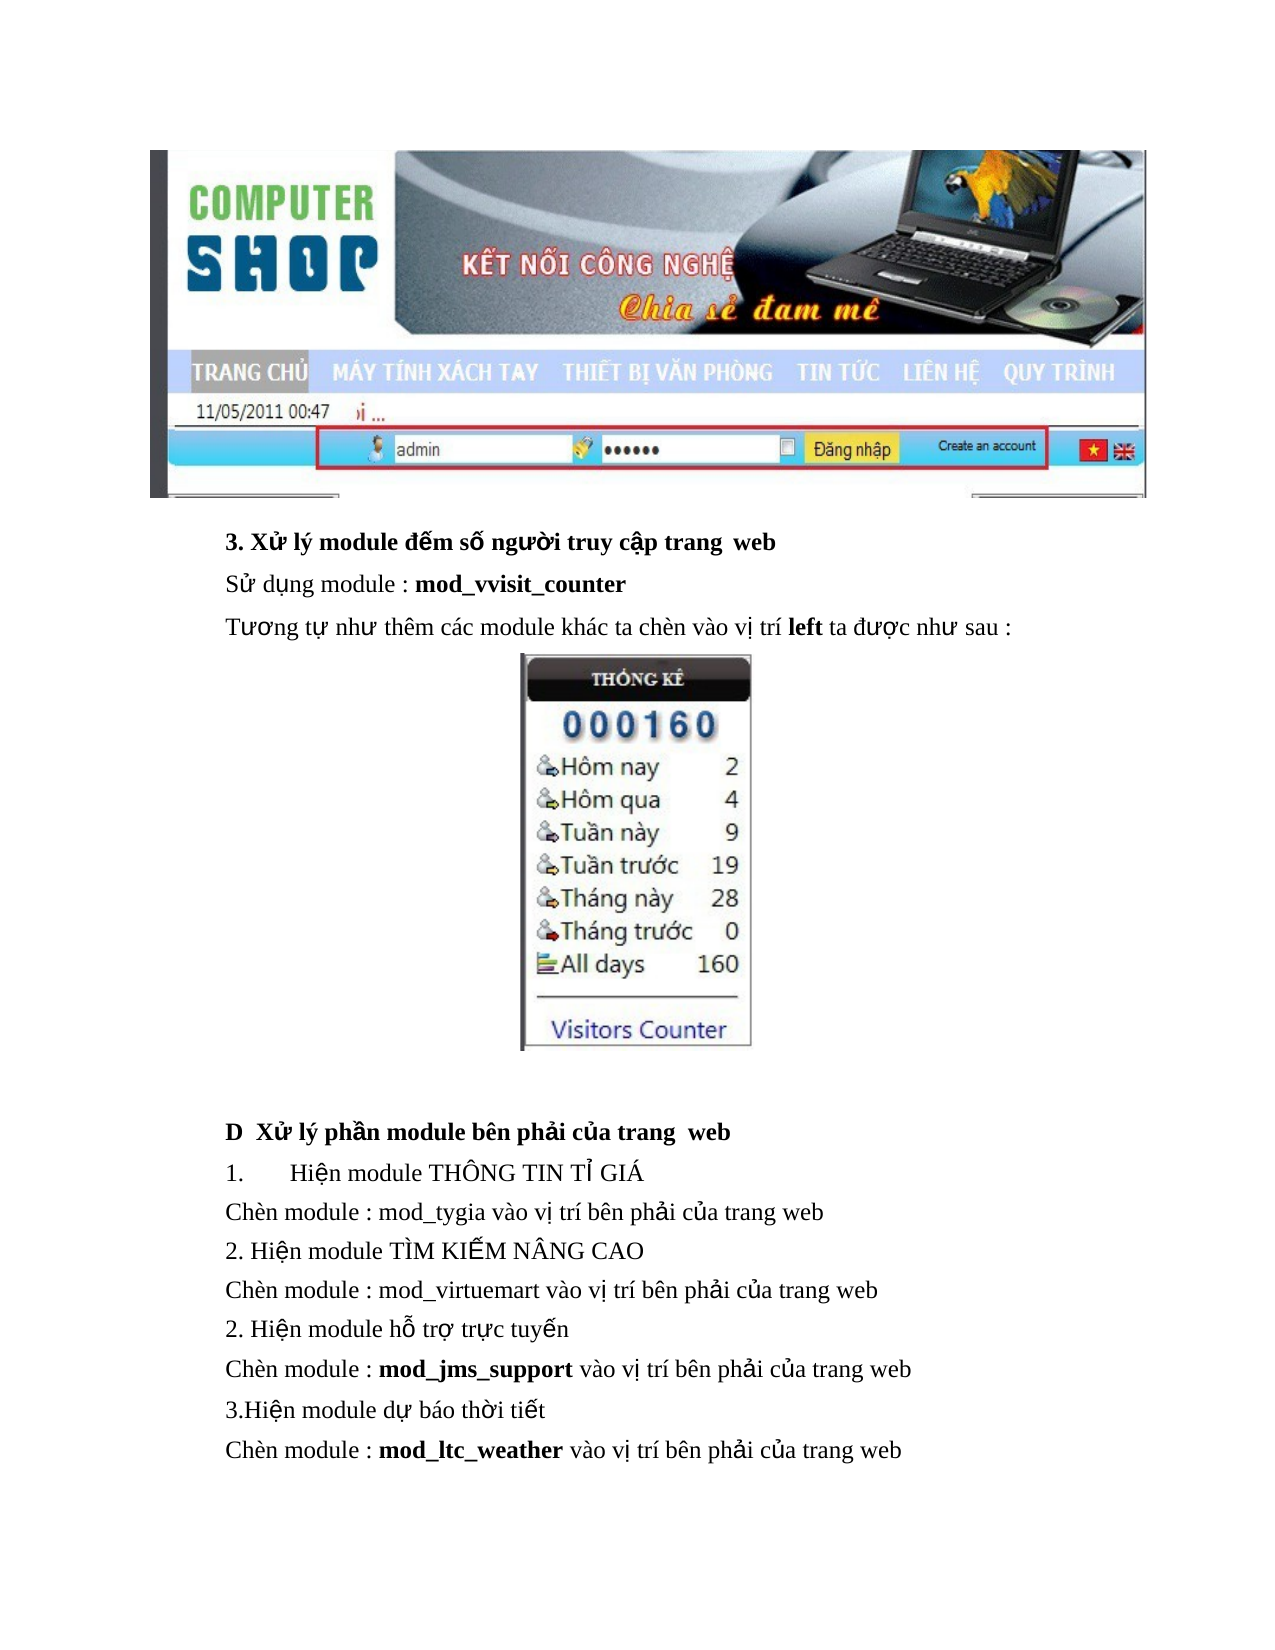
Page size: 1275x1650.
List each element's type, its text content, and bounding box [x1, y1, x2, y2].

text Chèn module : mod_tygia vào vị trí bên phải của trang web [225, 1197, 1154, 1226]
list Hiện module TÌM KIẾM NÂNG CAO [225, 1236, 1154, 1265]
list Hiện module THÔNG TIN TỈ GIÁ [225, 1158, 1154, 1187]
text Chèn module : mod_ltc_weather vào vị trí bên phải của trang web [225, 1436, 1154, 1464]
picture [150, 150, 1147, 498]
text Chèn module : mod_virtuemart vào vị trí bên phải của trang web [225, 1275, 1154, 1303]
text D ­ Xử lý phần module bên phải của trang web [225, 1117, 1154, 1145]
text Sử dụng module : mod_vvisit_counter [225, 569, 1154, 598]
text 2. Hiện module hỗ trợ trực tuyến [225, 1314, 1154, 1343]
list Xử lý module đếm số người truy cập trang web [225, 527, 1154, 556]
picture [520, 653, 755, 1051]
text Chèn module : mod_jms_support vào vị trí bên phải của trang web 3.Hiện module dự báo thời tiết [225, 1354, 979, 1424]
text Tương tự như thêm các module khác ta chèn vào vị trí left ta được như sau : [225, 612, 1154, 641]
